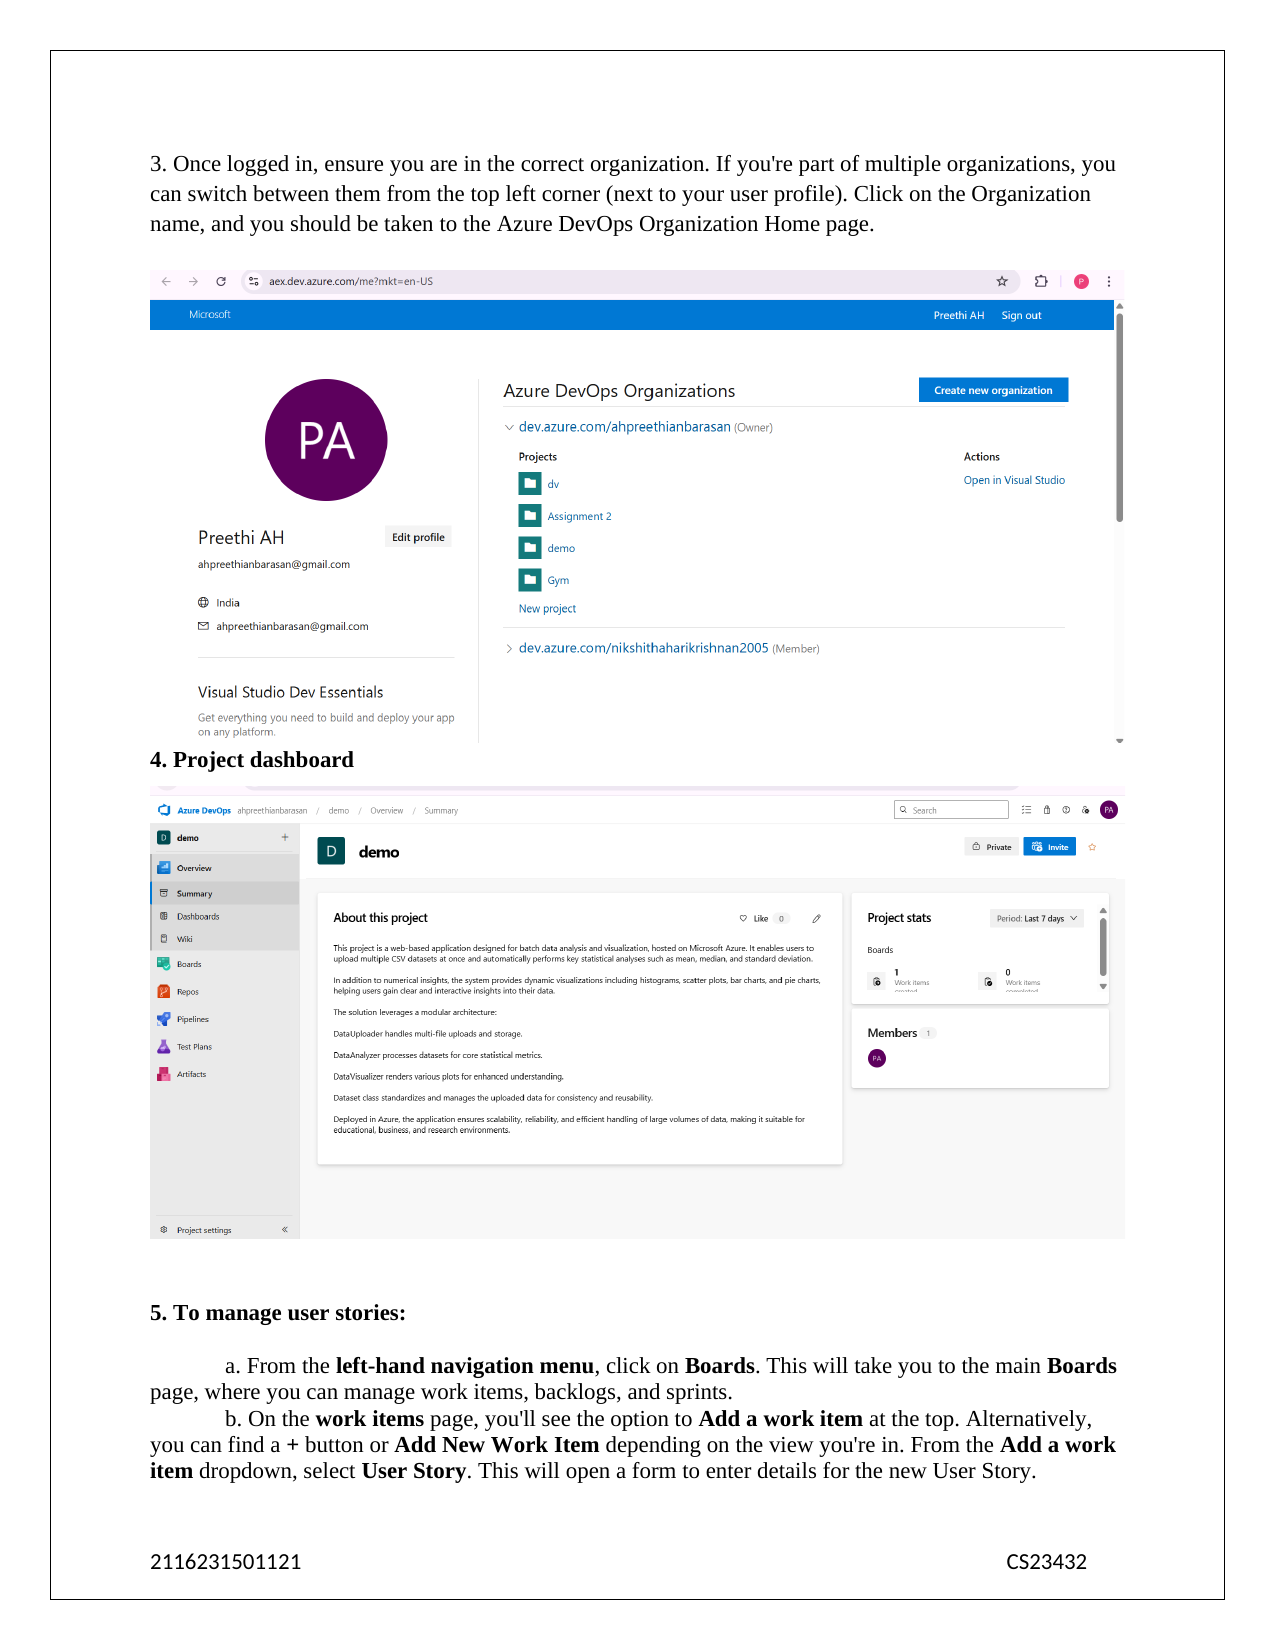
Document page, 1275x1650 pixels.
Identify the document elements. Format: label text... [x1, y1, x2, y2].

text 3. Once logged in, ensure you are in the correct organization. If you're part of multiple organizations, you can switch between them from the top left corner (next to your user profile). Click on the Organization name, and you should be taken to the Azure DevOps Organization Home page. [150, 150, 1125, 237]
picture [150, 270, 1125, 743]
text 4. Project dashboard [150, 746, 1125, 773]
text 5. To manage user stories: [150, 1299, 1125, 1326]
text b. On the work items page, you'll see the option to Add a work item at the top. Alternatively, you can find a + button or Add New Work Item depending on the view you're in. From the Add a work item dropdown, select User Story. This will open a form to enter details for the new User Story. [150, 1405, 1125, 1484]
picture [150, 786, 1125, 1239]
text a. From the left-hand navigation menu, click on Boards. This will take you to the main Boards page, where you can manage work items, backlogs, and sprints. [150, 1352, 1125, 1405]
